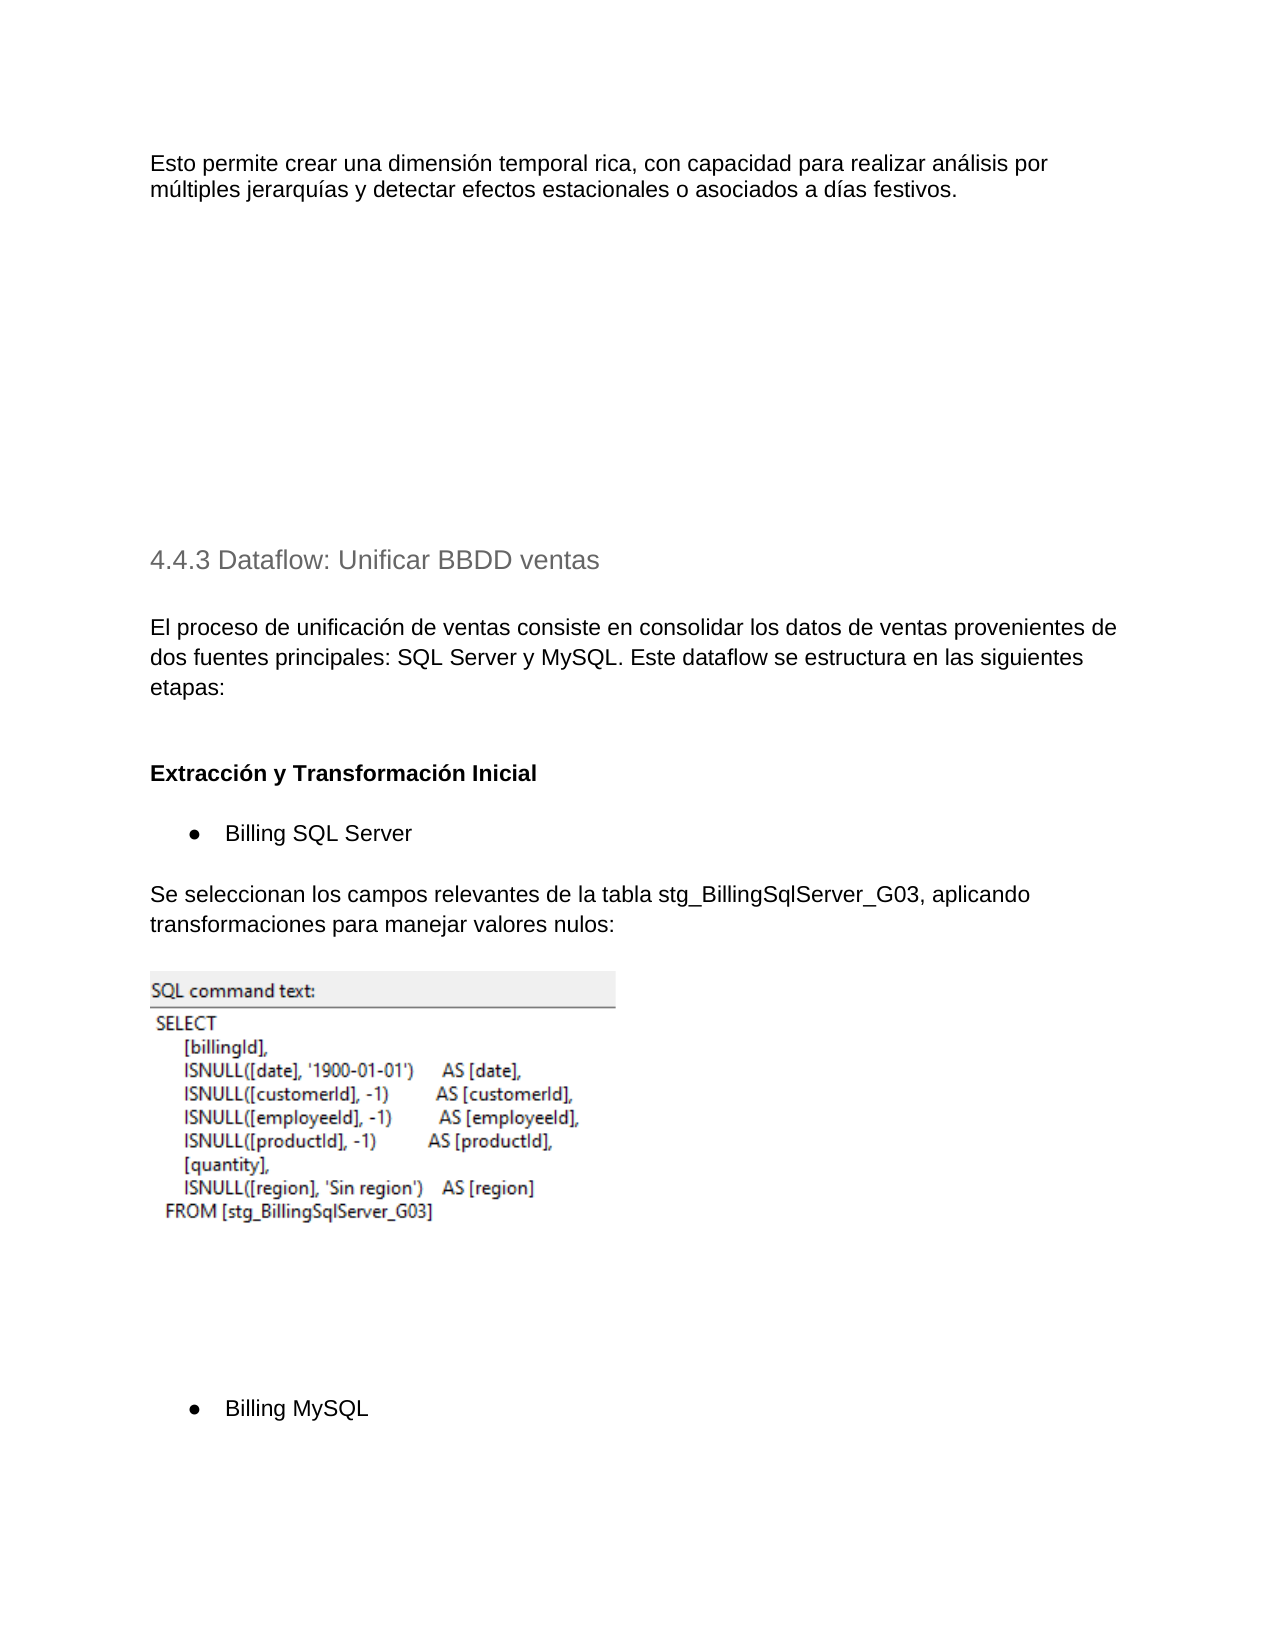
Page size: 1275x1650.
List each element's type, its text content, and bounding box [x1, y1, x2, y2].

picture [150, 971, 616, 1240]
text Se seleccionan los campos relevantes de la tabla stg_BillingSqlServer_G03, aplicando transformaciones para manejar valores nulos: [150, 881, 1125, 937]
text El proceso de unificación de ventas consiste en consolidar los datos de ventas provenientes de dos fuentes principales: SQL Server y MySQL. Este dataflow se estructura en las siguientes etapas: [150, 614, 1125, 700]
text Esto permite crear una dimensión temporal rica, con capacidad para realizar análisis por múltiples jerarquías y detectar efectos estacionales o asociados a días festivos. [150, 150, 1125, 203]
subtitle 4.4.3 Dataflow: Unificar BBDD ventas [150, 544, 1125, 575]
subtitle Extracción y Transformación Inicial [150, 759, 1125, 786]
list Billing SQL Server [187, 820, 1125, 847]
list Billing MySQL [187, 1395, 1125, 1421]
